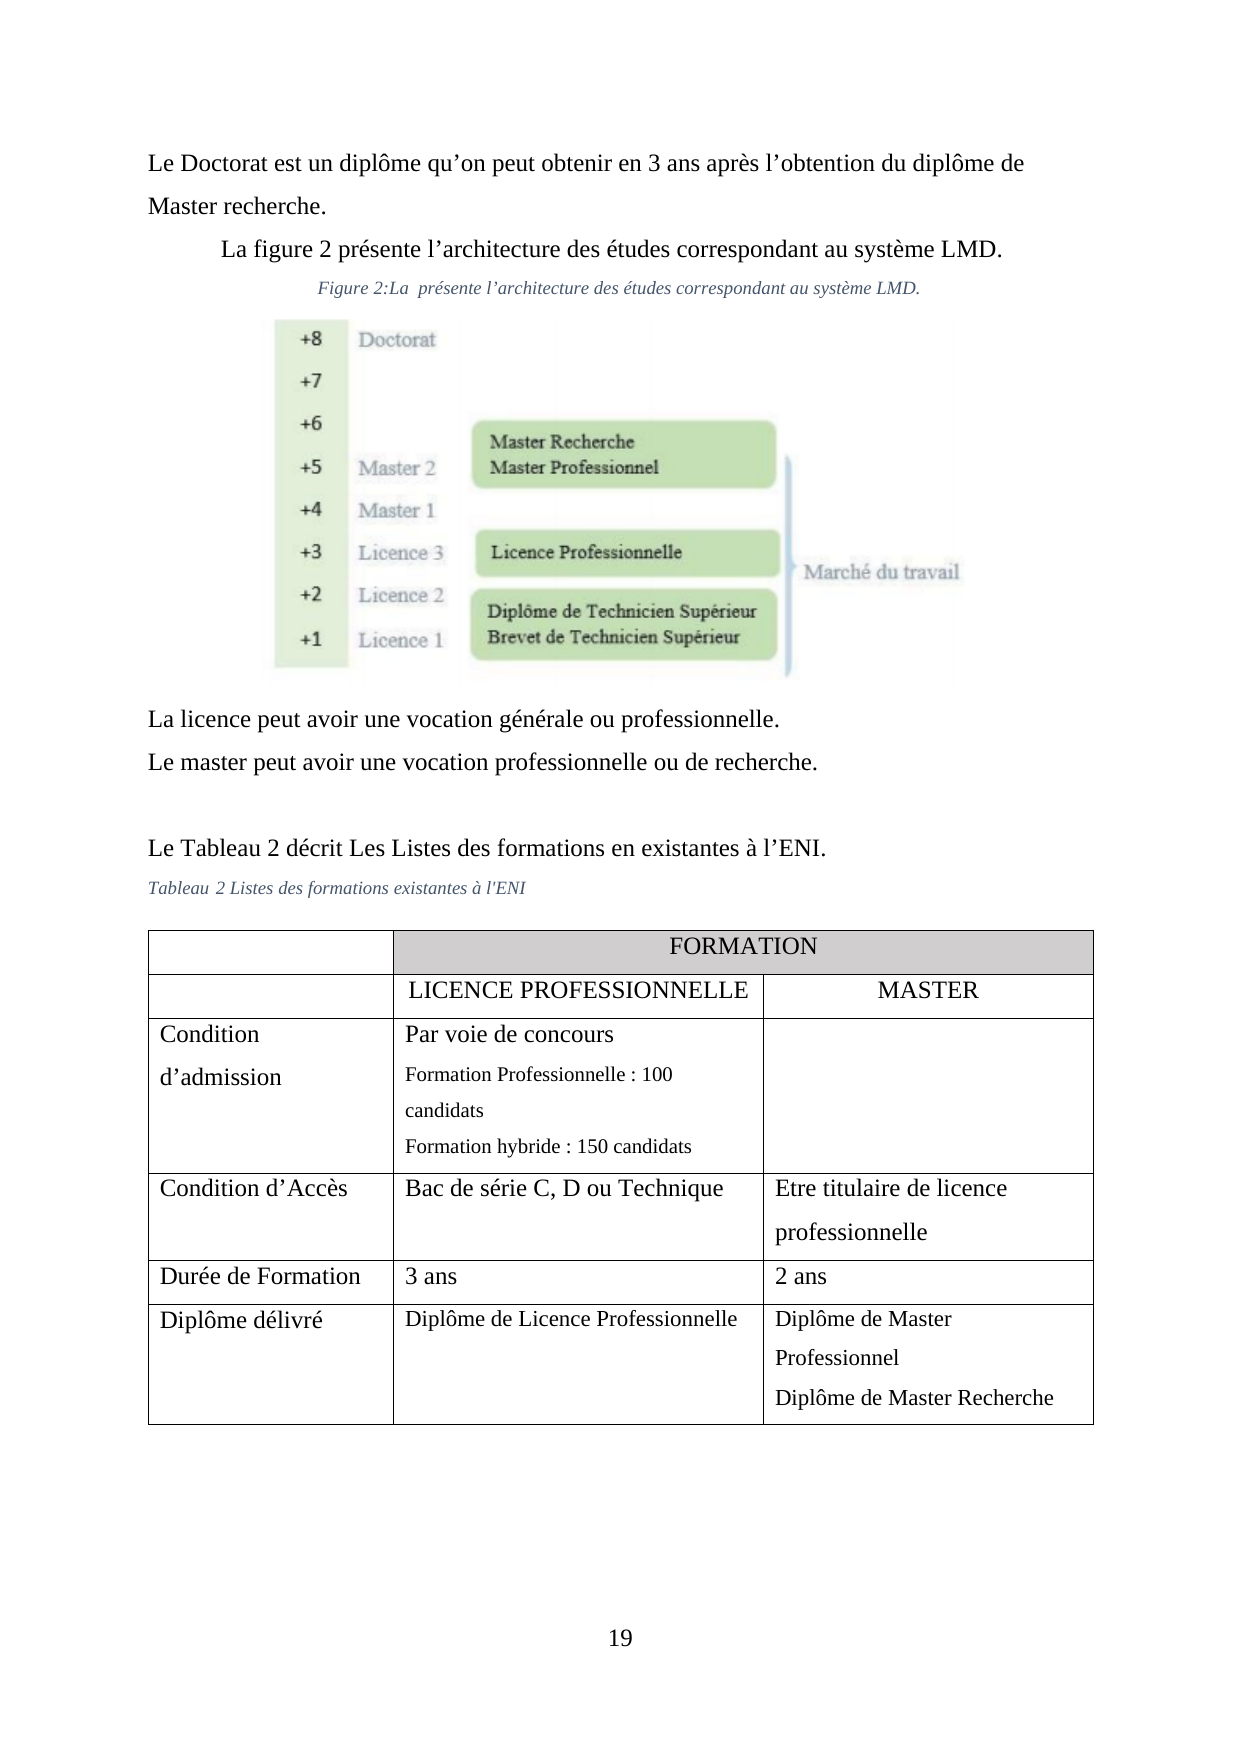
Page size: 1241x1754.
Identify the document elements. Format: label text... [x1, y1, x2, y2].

picture [231, 319, 1009, 690]
text Le Doctorat est un diplôme qu’on peut obtenir en 3 ans après l’obtention du diplôme de Master recherche. [148, 148, 1044, 219]
table_cell 3 ans [394, 1261, 763, 1304]
text Le master peut avoir une vocation professionnelle ou de recherche. [148, 747, 1092, 776]
table_cell Condition d’admission [149, 1019, 393, 1172]
table_cell Bac de série C, D ou Technique [394, 1174, 763, 1260]
text Le Tableau 2 décrit Les Listes des formations en existantes à l’ENI. [148, 833, 1092, 862]
table_cell Diplôme de Master Professionnel Diplôme de Master Recherche [764, 1305, 1093, 1424]
table_cell Etre titulaire de licence professionnelle [764, 1174, 1093, 1260]
table_cell [764, 1019, 1093, 1172]
table_header FORMATION [394, 931, 1093, 974]
text La licence peut avoir une vocation générale ou professionnelle. [148, 704, 1092, 733]
table_header [149, 931, 393, 974]
table_cell Par voie de concours Formation Professionnelle : 100 candidats Formation hybride : 150 candidats [394, 1019, 763, 1172]
table_cell Diplôme délivré [149, 1305, 393, 1424]
table_cell Durée de Formation [149, 1261, 393, 1304]
text Figure 2:La présente l’architecture des études correspondant au système LMD. [148, 277, 1092, 299]
text La figure 2 présente l’architecture des études correspondant au système LMD. [221, 234, 1092, 263]
table_cell MASTER [764, 975, 1093, 1018]
table_cell [149, 975, 393, 1018]
table_cell Condition d’Accès [149, 1174, 393, 1260]
text Tableau 2 Listes des formations existantes à l'ENI [148, 877, 1092, 898]
table_cell 2 ans [764, 1261, 1093, 1304]
table_cell LICENCE PROFESSIONNELLE [394, 975, 763, 1018]
table_cell Diplôme de Licence Professionnelle [394, 1305, 763, 1424]
